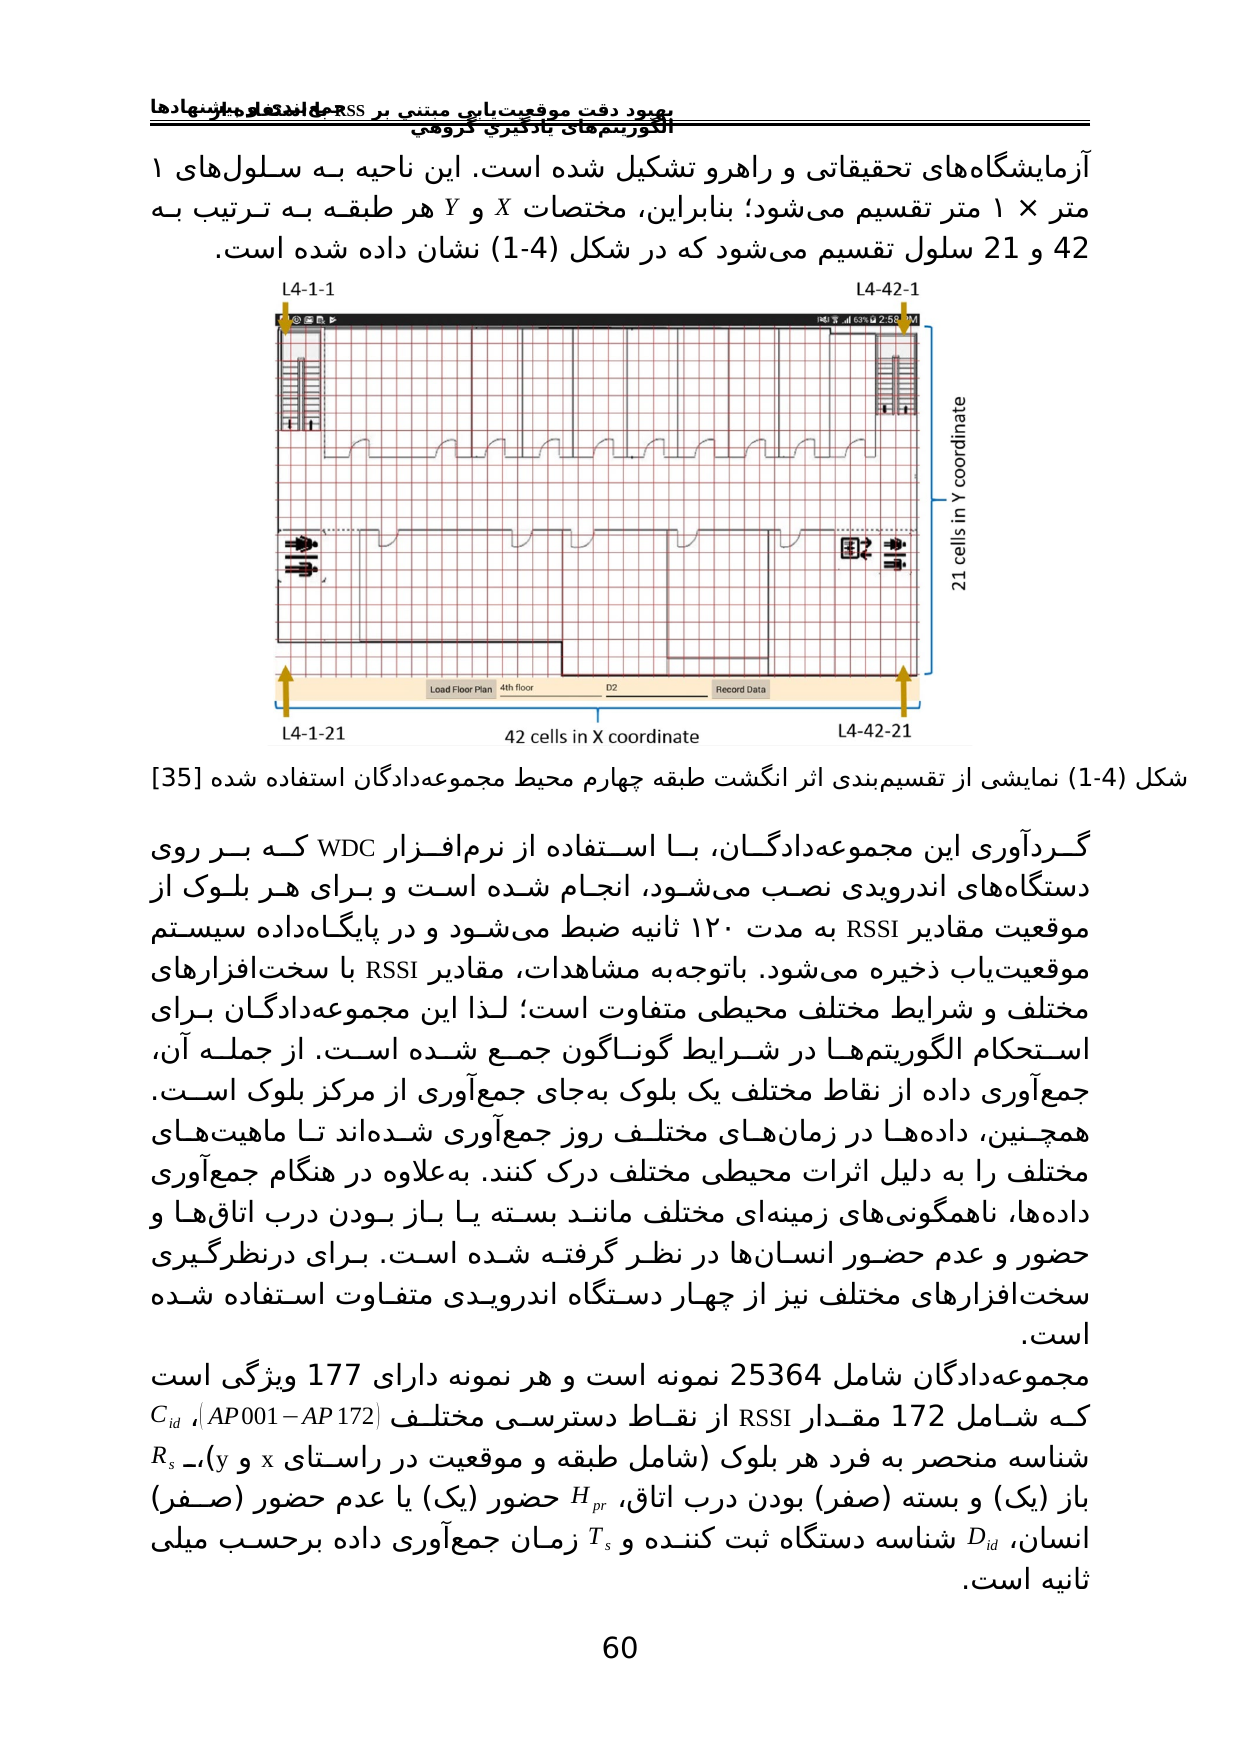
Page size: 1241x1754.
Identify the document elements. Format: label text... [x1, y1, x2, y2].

text مجموعه‌دادگان شامل 25364 نمونه است و هر نمونه دارای 177 ویژگی است که شامل 172 مقدار RSSI از نقاط دسترسی مختلف ، شناسه منحصر به فرد هر بلوک (شامل طبقه و موقعیت در راستای x و y)، باز (یک) و بسته (صفر) بودن درب اتاق، حضور (یک) یا عدم حضور (صفر) انسان، شناسه دستگاه ثبت کننده و زمان جمع‌آوری داده برحسب میلی ثانیه است. [150, 1358, 1090, 1596]
list نمایشی از تقسیم‌بندی اثر انگشت طبقه چهارم محیط مجموعه‌دادگان استفاده شده [35] [150, 767, 620, 791]
picture [267, 272, 973, 746]
text گردآوری این مجموعه‌دادگان، با استفاده از نرم‌افزار WDC که بر روی دستگاه‌های اندرویدی نصب می‌شود، انجام شده است و برای هر بلوک از موقعیت مقادیر RSSI به مدت ۱۲۰ ثانیه ضبط می‌شود و در پایگاه‌داده سیستم موقعیت‌یاب ذخیره می‌شود. باتوجه‌به مشاهدات، مقادیر RSSI با سخت‌افزار‌های مختلف و شرایط مختلف محیطی متفاوت است؛ لذا این مجموعه‌دادگان برای استحکام الگوریتم‌ها در شرایط گوناگون جمع شده است. از جمله آن، جمع‌آوری داده از نقاط مختلف یک بلوک به‌جای جمع‌آوری از مرکز بلوک است. همچنین، داده‌ها در زمان‌های مختلف روز جمع‌آوری شده‌اند تا ماهیت‌های مختلف را به دلیل اثرات محیطی مختلف درک کنند. به‌علاوه در هنگام جمع‌آوری داده‌ها، ناهمگونی‌های زمینه‌ای مختلف مانند بسته یا باز بودن درب اتاق‌ها و حضور و عدم حضور انسان‌ها در نظر گرفته شده است. برای درنظرگیری سخت‌افزار‌های مختلف نیز از چهار دستگاه اندرویدی متفاوت استفاده شده است. [150, 829, 1090, 1352]
list نمایشی از تقسیم‌بندی اثر انگشت طبقه چهارم محیط مجموعه‌دادگان استفاده شده [35] [614, 767, 1061, 791]
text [150, 150, 1090, 265]
